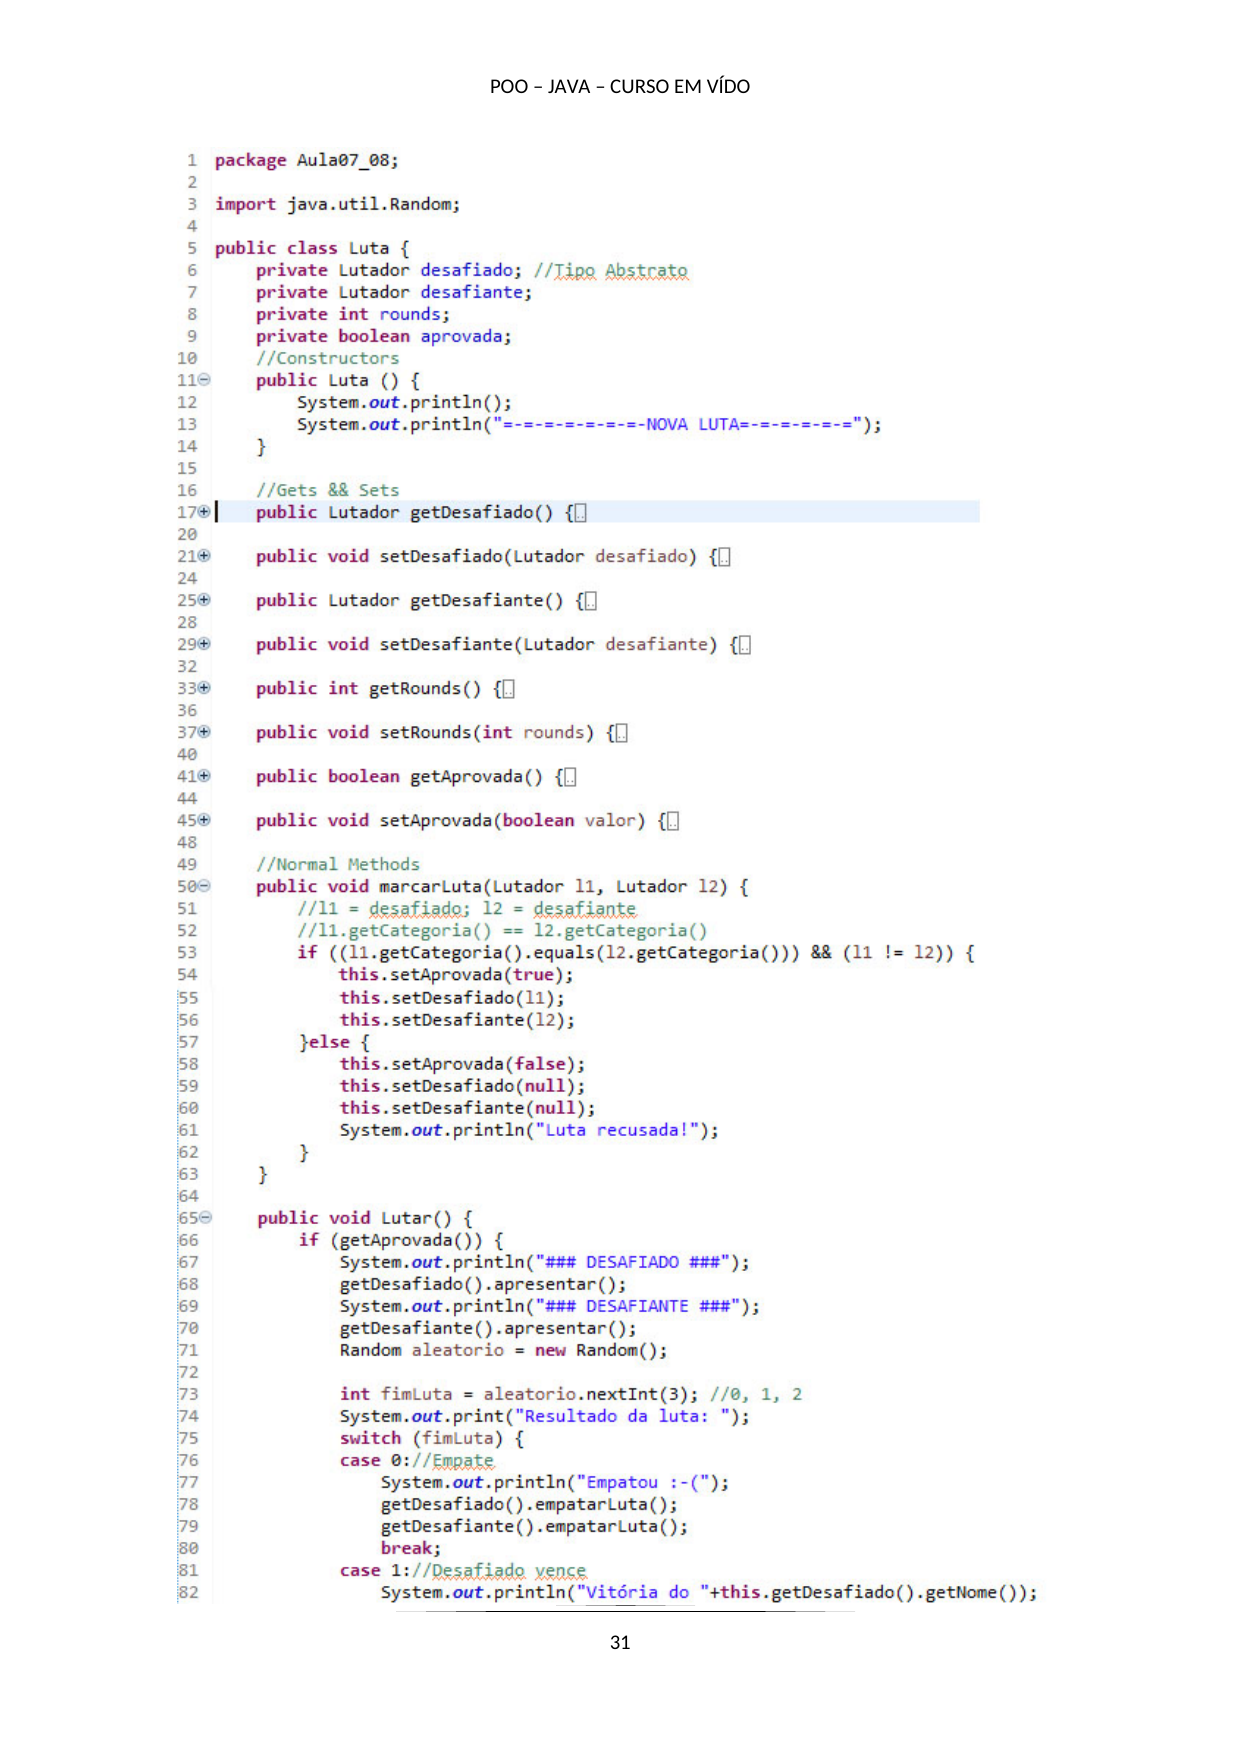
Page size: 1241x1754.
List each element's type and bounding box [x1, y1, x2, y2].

picture [177, 147, 1048, 1604]
